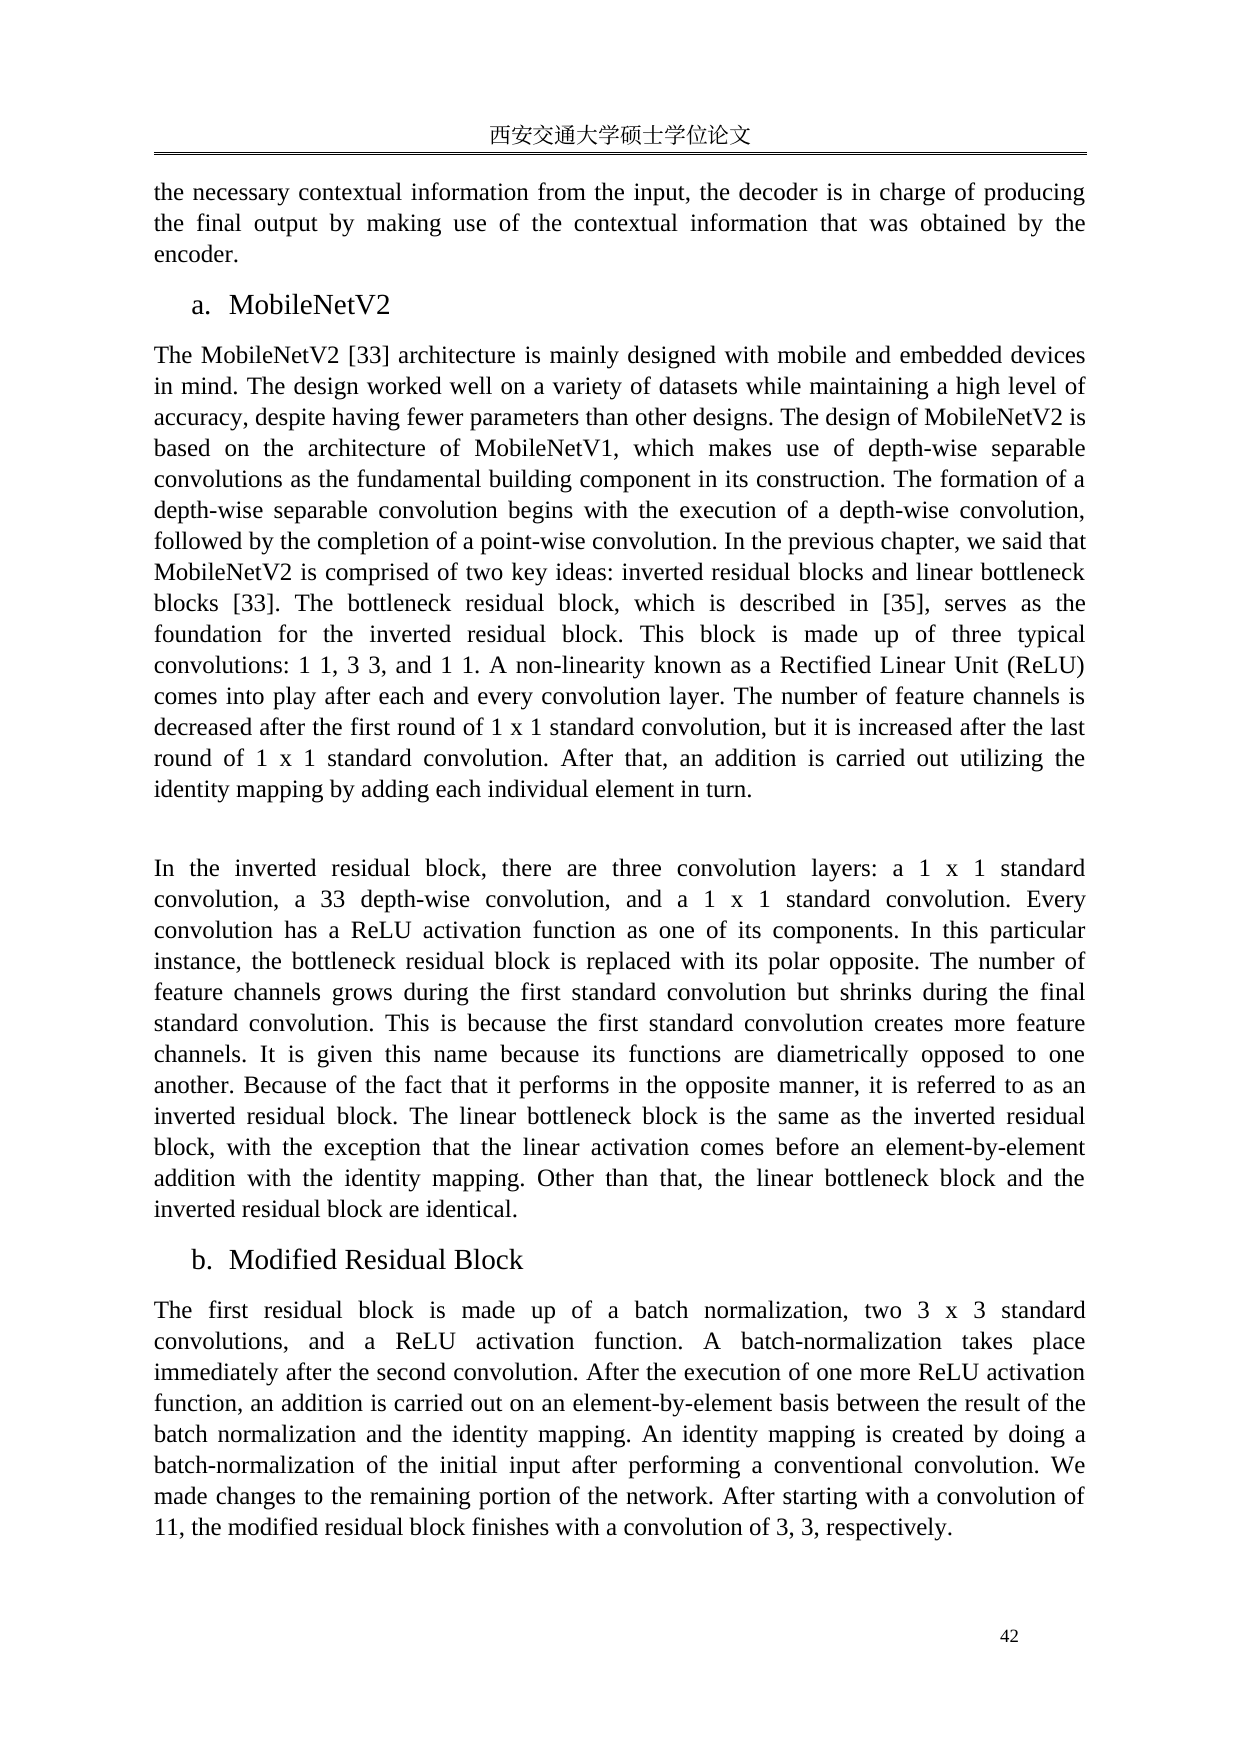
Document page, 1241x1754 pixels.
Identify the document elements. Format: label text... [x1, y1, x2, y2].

text In the inverted residual block, there are three convolution layers: a 1 x 1 standard convolution, a 33 depth-wise convolution, and a 1 x 1 standard convolution. Every convolution has a ReLU activation function as one of its components. In this particular instance, the bottleneck residual block is replaced with its polar opposite. The number of feature channels grows during the first standard convolution but shrinks during the final standard convolution. This is because the first standard convolution creates more feature channels. It is given this name because its functions are diametrically opposed to one another. Because of the fact that it performs in the opposite manner, it is referred to as an inverted residual block. The linear bottleneck block is the same as the inverted residual block, with the exception that the linear activation comes before an element-by-element addition with the identity mapping. Other than that, the linear bottleneck block and the inverted residual block are identical. [153, 853, 1087, 1223]
list MobileNetV2 [191, 287, 1087, 321]
list Modified Residual Block [191, 1242, 1087, 1276]
text the necessary contextual information from the input, the decoder is in charge of producing the final output by making use of the contextual information that was obtained by the encoder. [153, 177, 1087, 268]
text The first residual block is made up of a batch normalization, two 3 x 3 standard convolutions, and a ReLU activation function. A batch-normalization takes place immediately after the second convolution. After the execution of one more ReLU activation function, an addition is carried out on an element-by-element basis between the result of the batch normalization and the identity mapping. An identity mapping is created by doing a batch-normalization of the initial input after performing a conventional convolution. We made changes to the remaining portion of the network. After starting with a convolution of 11, the modified residual block finishes with a convolution of 3, 3, respectively. [153, 1295, 1087, 1541]
text The MobileNetV2 [33] architecture is mainly designed with mobile and embedded devices in mind. The design worked well on a variety of datasets while maintaining a high level of accuracy, despite having fewer parameters than other designs. The design of MobileNetV2 is based on the architecture of MobileNetV1, which makes use of depth-wise separable convolutions as the fundamental building component in its construction. The formation of a depth-wise separable convolution begins with the execution of a depth-wise convolution, followed by the completion of a point-wise convolution. In the previous chapter, we said that MobileNetV2 is comprised of two key ideas: inverted residual blocks and linear bottleneck blocks [33]. The bottleneck residual block, which is described in [35], serves as the foundation for the inverted residual block. This block is made up of three typical convolutions: 1 1, 3 3, and 1 1. A non-linearity known as a Rectified Linear Unit (ReLU) comes into play after each and every convolution layer. The number of feature channels is decreased after the first round of 1 x 1 standard convolution, but it is increased after the last round of 1 x 1 standard convolution. After that, an addition is carried out utilizing the identity mapping by adding each individual element in turn. [153, 340, 1087, 803]
